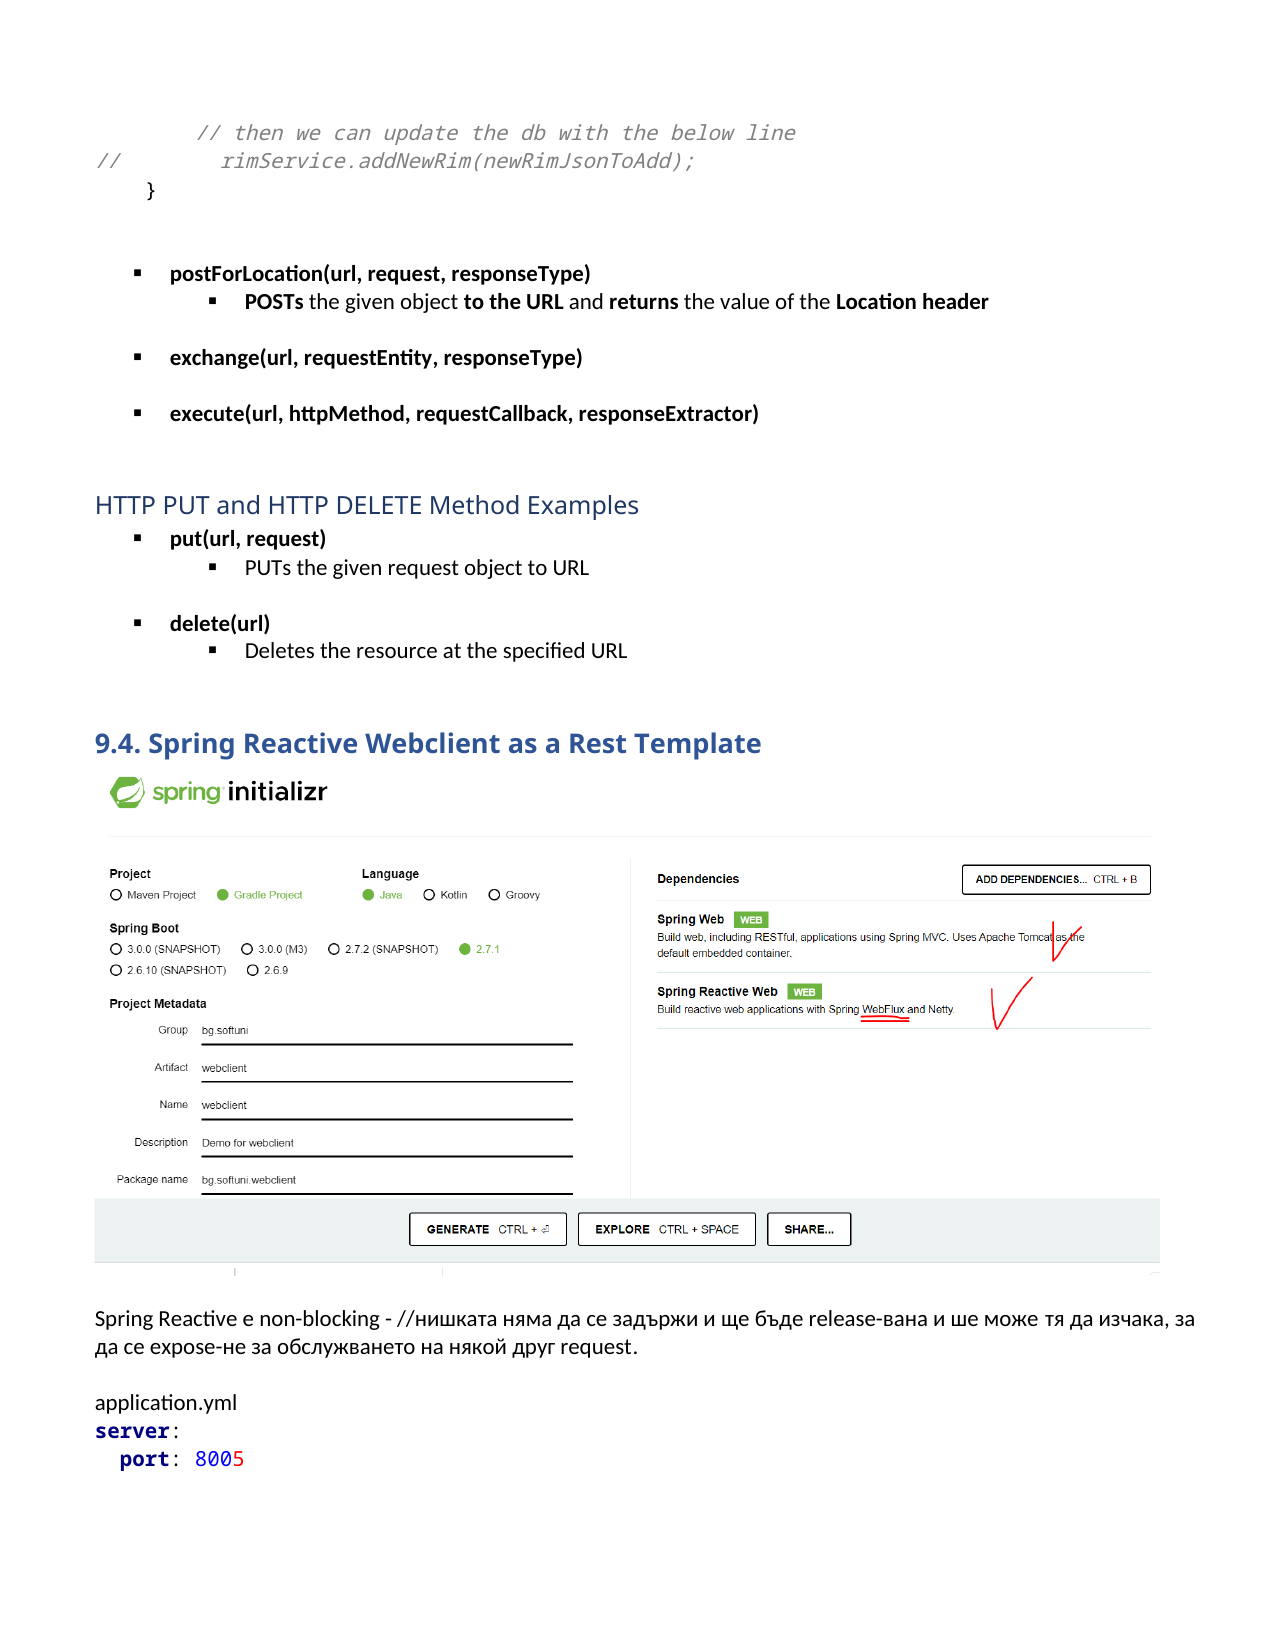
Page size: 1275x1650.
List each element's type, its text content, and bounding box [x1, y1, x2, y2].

list Deletes the resource at the specified URL [207, 637, 1198, 665]
text Spring Reactive е non-blocking - //нишката няма да се задържи и ще бъде release-вана и ше може тя да изчака, за да се expose-не за обслужването на някой друг request. [94, 1304, 1198, 1360]
list exchange(url, requestEntity, responseType) [132, 343, 1198, 372]
list PUTs the given request object to URL [207, 553, 1198, 581]
subtitle 9.4. Spring Reactive Webclient as a Rest Template [94, 725, 1198, 762]
picture [94, 764, 1160, 1276]
subtitle HTTP PUT and HTTP DELETE Method Examples [94, 488, 1198, 522]
list put(url, request) [132, 524, 1198, 553]
list delete(url) [132, 609, 1198, 637]
list execute(url, httpMethod, requestCallback, responseExtractor) [132, 399, 1198, 428]
text application.yml [94, 1388, 1198, 1416]
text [94, 118, 1198, 203]
list postForLocation(url, request, responseType) [132, 259, 1198, 287]
text server: port: 8005 [94, 1416, 1198, 1473]
list POSTs the given object to the URL and returns the value of the Location header [207, 287, 1198, 316]
